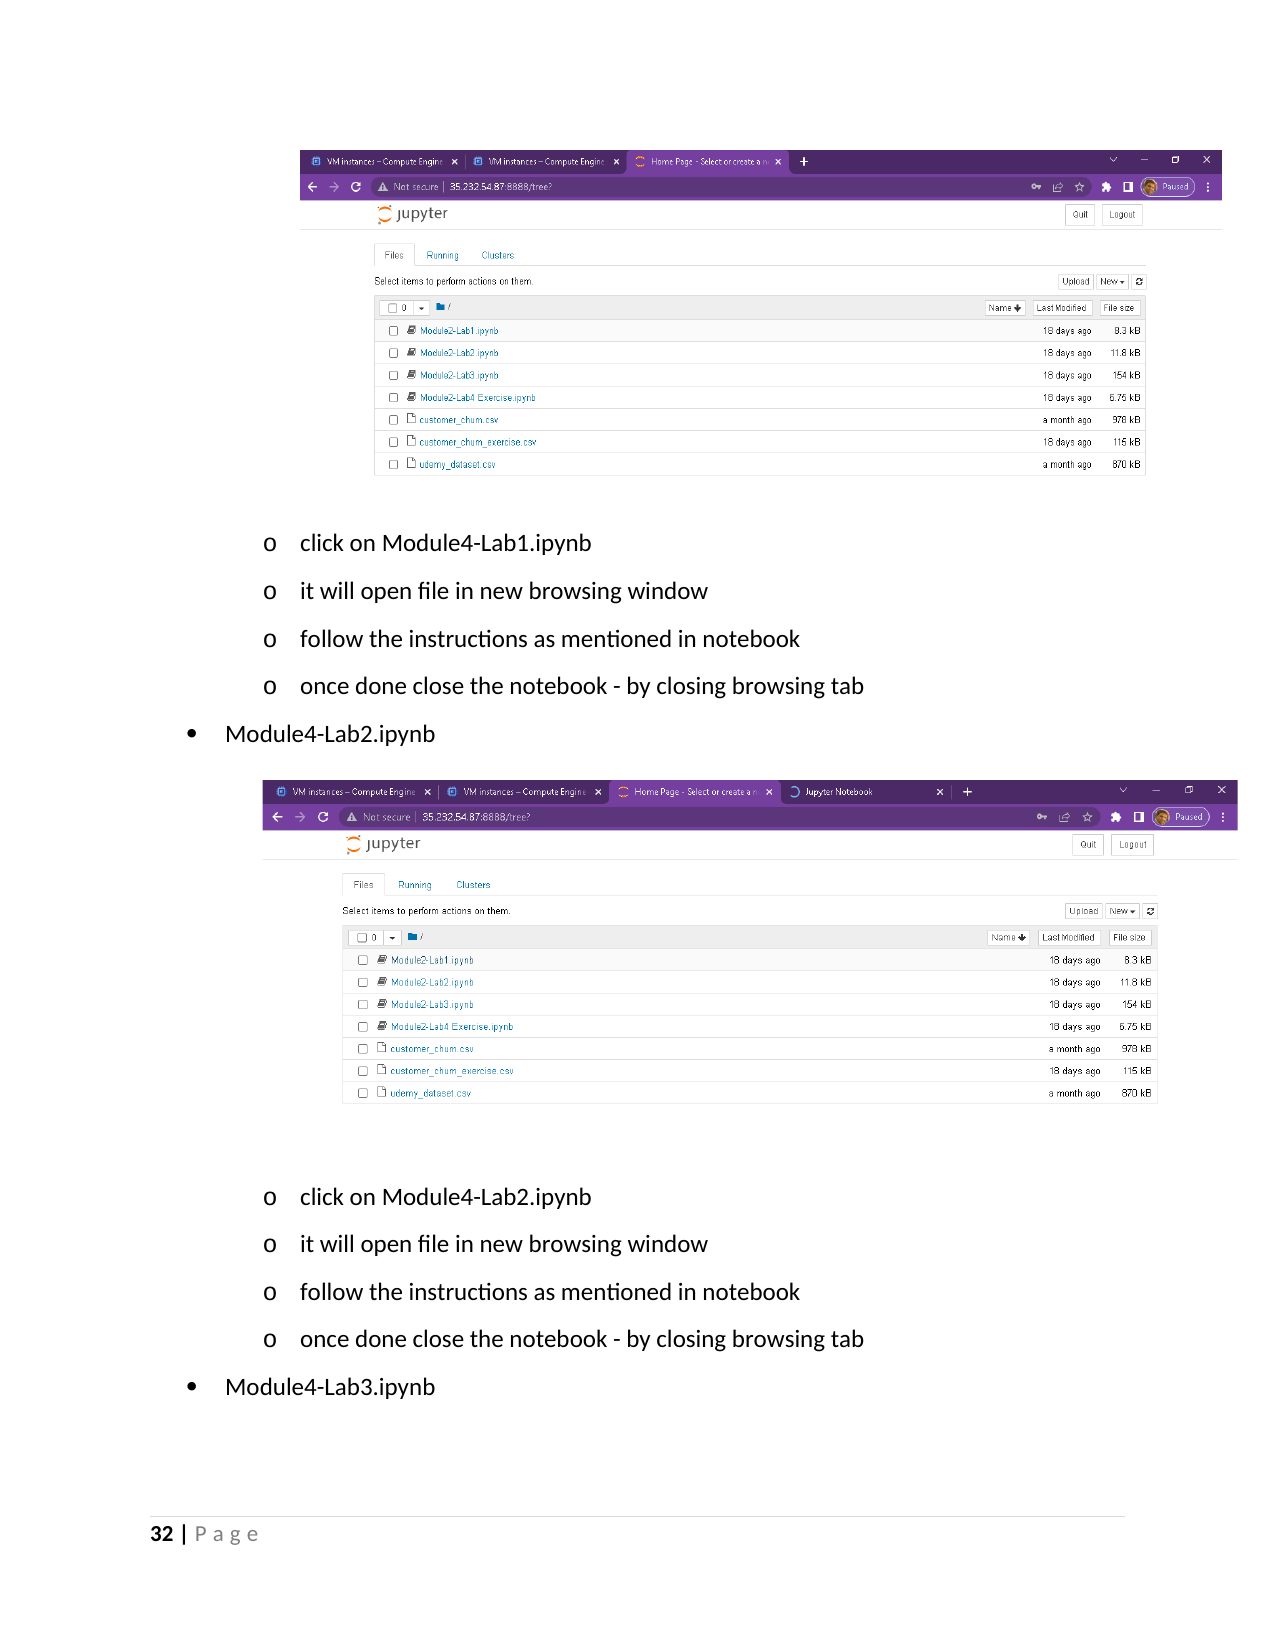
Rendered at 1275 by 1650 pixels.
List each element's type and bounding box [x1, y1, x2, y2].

picture [262, 780, 1238, 1149]
picture [300, 150, 1222, 514]
